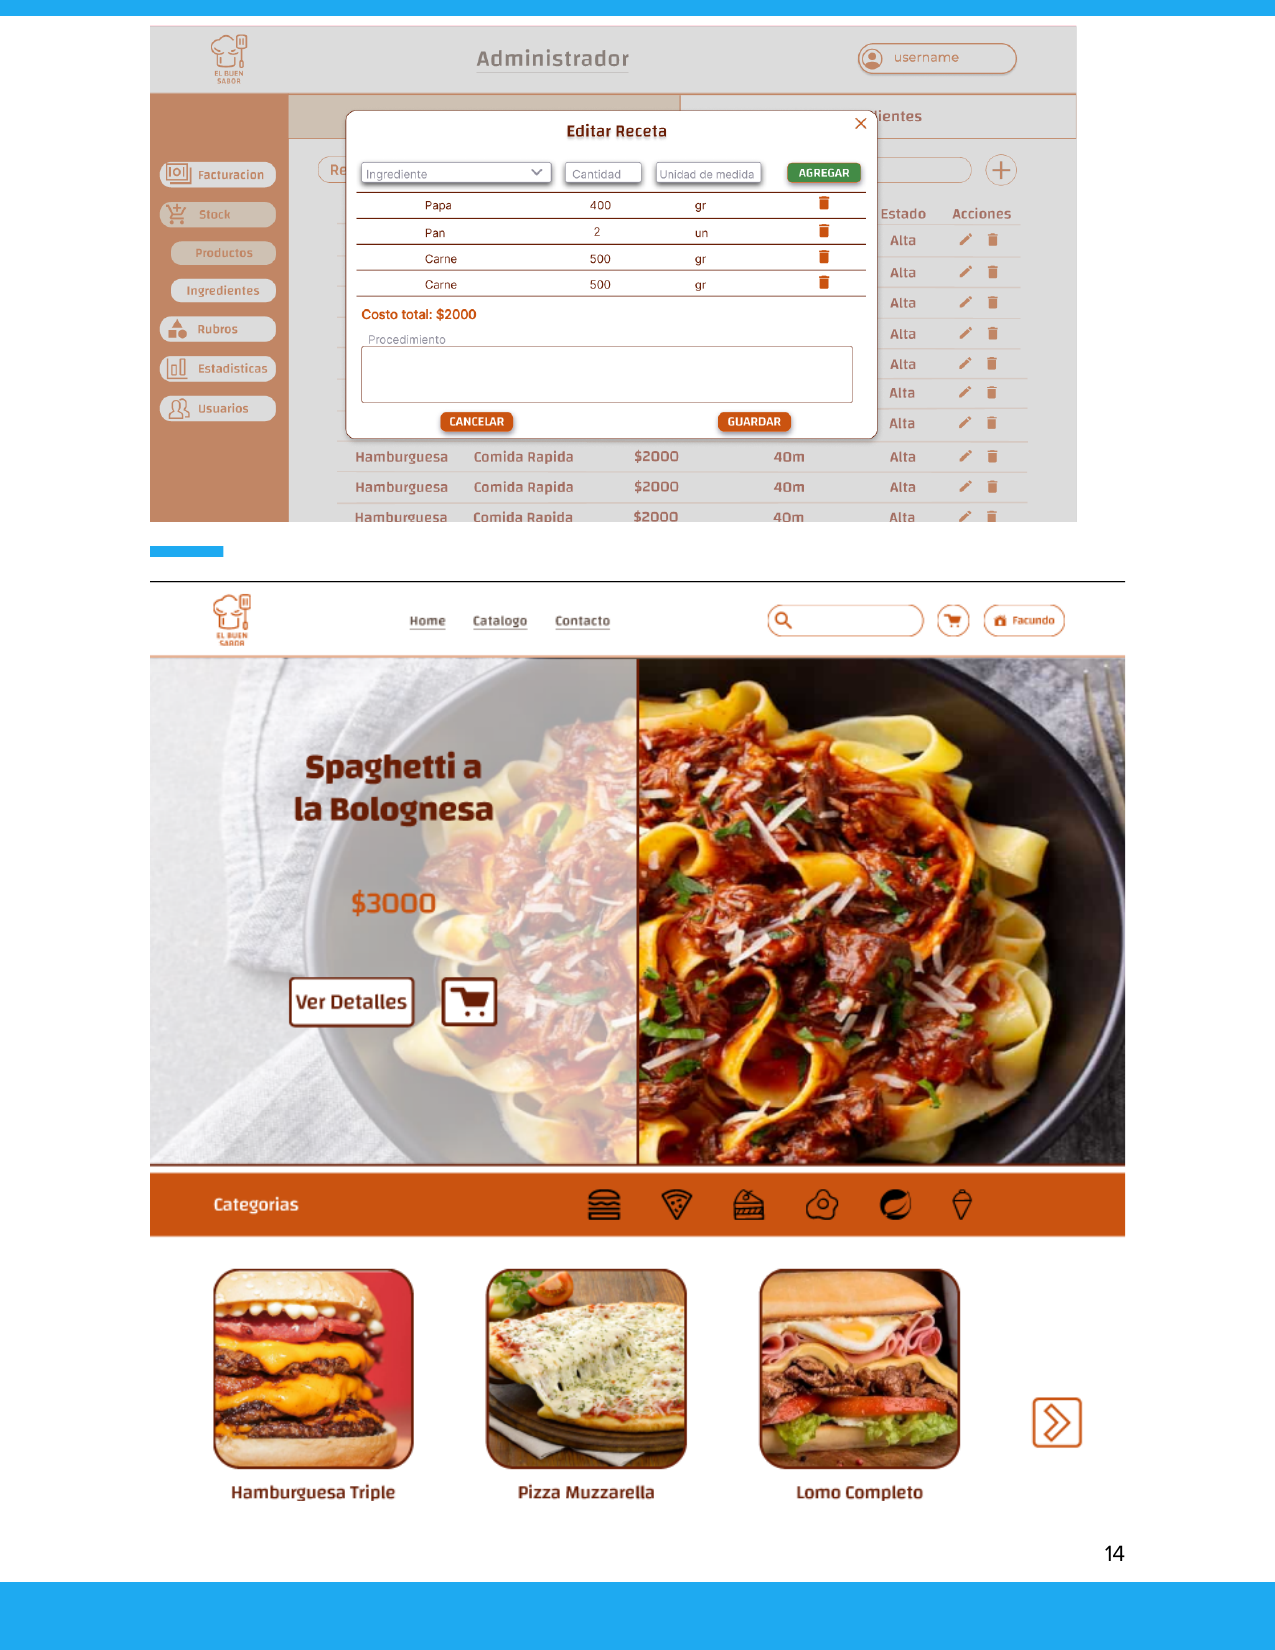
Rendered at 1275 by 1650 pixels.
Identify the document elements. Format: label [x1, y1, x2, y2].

picture [0, 0, 1275, 16]
picture [150, 581, 1125, 1501]
picture [150, 546, 224, 557]
picture [150, 25, 1077, 522]
picture [0, 1582, 1275, 1650]
